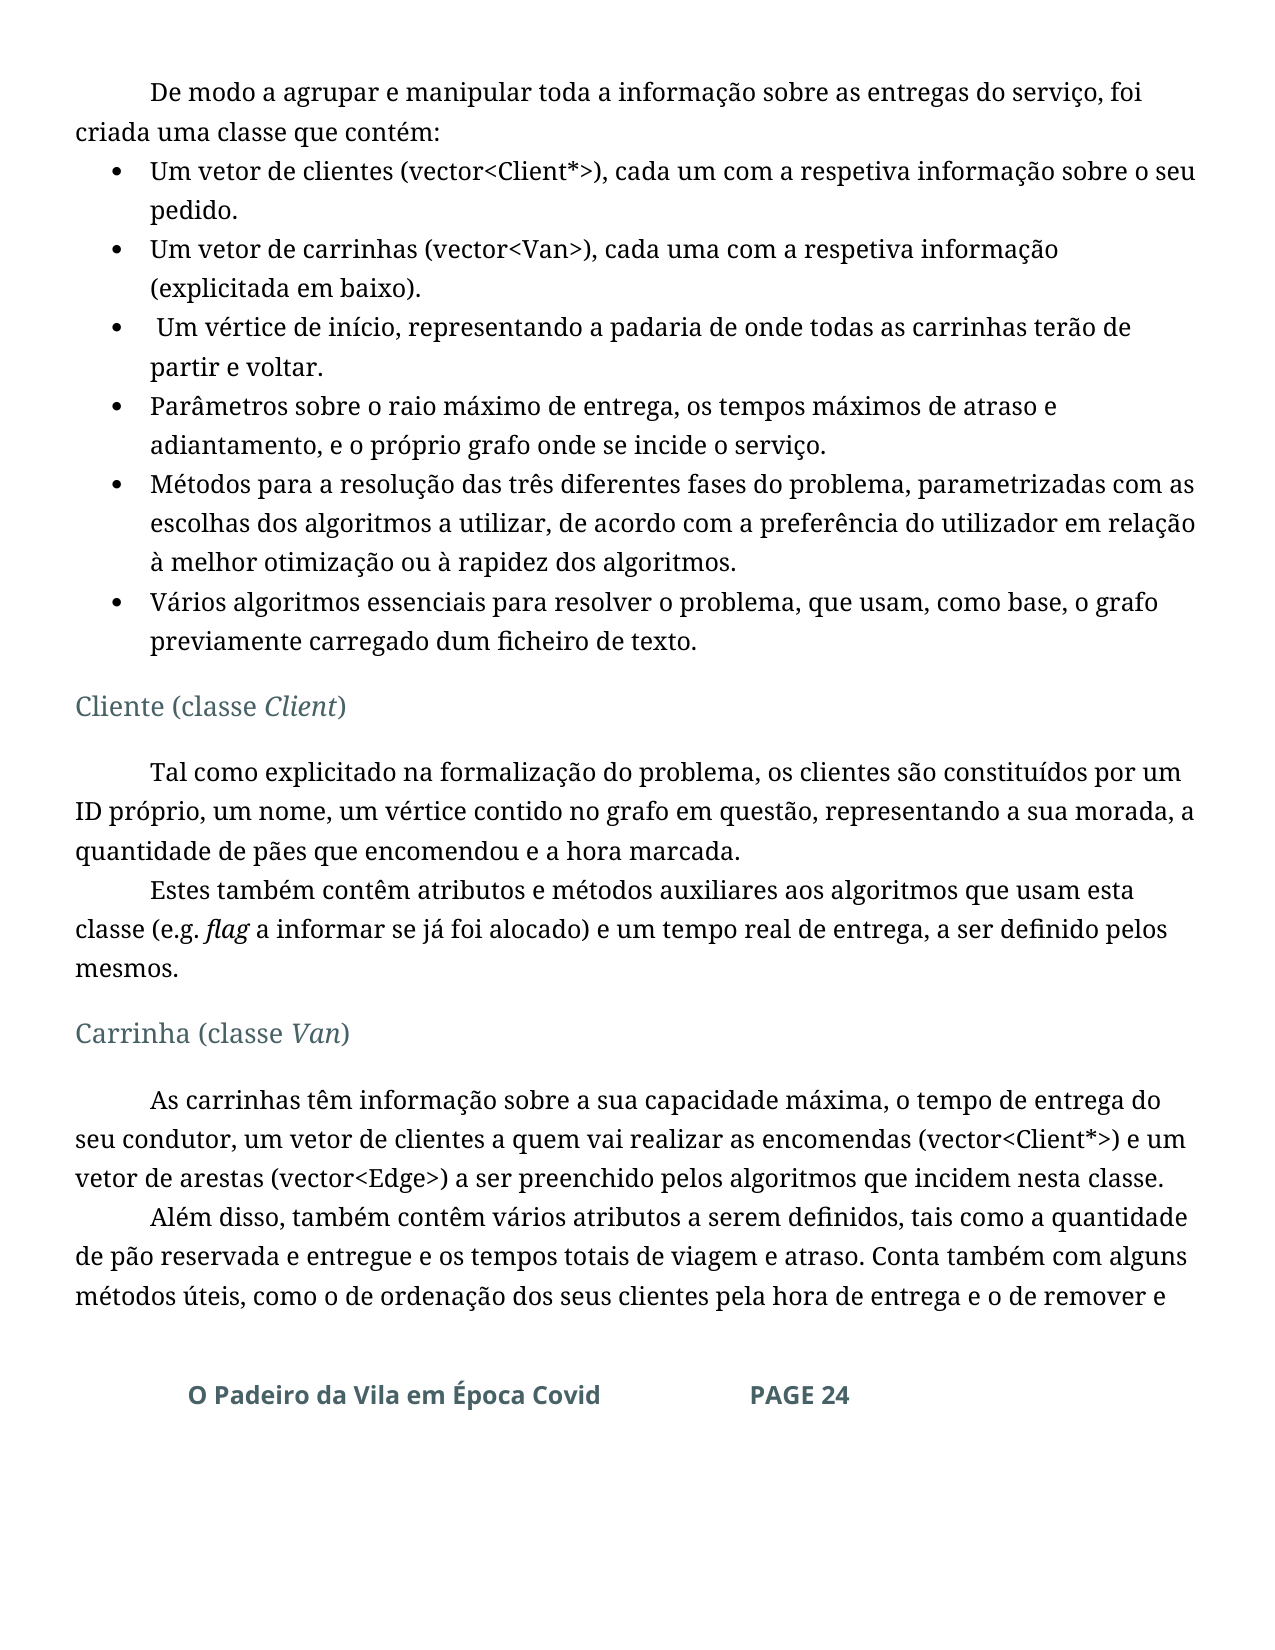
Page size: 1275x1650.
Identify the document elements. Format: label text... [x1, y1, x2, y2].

list Vários algoritmos essenciais para resolver o problema, que usam, como base, o grafo previamente carregado dum ficheiro de texto. [112, 584, 1200, 657]
list Um vetor de carrinhas (vector<Van>), cada uma com a respetiva informação (explicitada em baixo). [112, 232, 1200, 305]
list Métodos para a resolução das três diferentes fases do problema, parametrizadas com as escolhas dos algoritmos a utilizar, de acordo com a preferência do utilizador em relação à melhor otimização ou à rapidez dos algoritmos. [112, 467, 1200, 579]
subtitle Cliente (classe Client) [75, 687, 1200, 724]
list Parâmetros sobre o raio máximo de entrega, os tempos máximos de atraso e adiantamento, e o próprio grafo onde se incide o serviço. [112, 388, 1200, 462]
list Um vetor de clientes (vector<Client*>), cada um com a respetiva informação sobre o seu pedido. [112, 153, 1200, 227]
text Estes também contêm atributos e métodos auxiliares aos algoritmos que usam esta classe (e.g. flag a informar se já foi alocado) e um tempo real de entrega, a ser definido pelos mesmos. [75, 872, 1200, 985]
list Um vértice de início, representando a padaria de onde todas as carrinhas terão de partir e voltar. [112, 310, 1200, 383]
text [75, 1200, 1200, 1312]
text As carrinhas têm informação sobre a sua capacidade máxima, o tempo de entrega do seu condutor, um vetor de clientes a quem vai realizar as encomendas (vector<Client*>) e um vetor de arestas (vector<Edge>) a ser preenchido pelos algoritmos que incidem nesta classe. [75, 1082, 1200, 1195]
text Tal como explicitado na formalização do problema, os clientes são constituídos por um ID próprio, um nome, um vértice contido no grafo em questão, representando a sua morada, a quantidade de pães que encomendou e a hora marcada. [75, 755, 1200, 867]
subtitle Carrinha (classe Van) [75, 1015, 1200, 1052]
text De modo a agrupar e manipular toda a informação sobre as entregas do serviço, foi criada uma classe que contém: [75, 75, 1200, 148]
